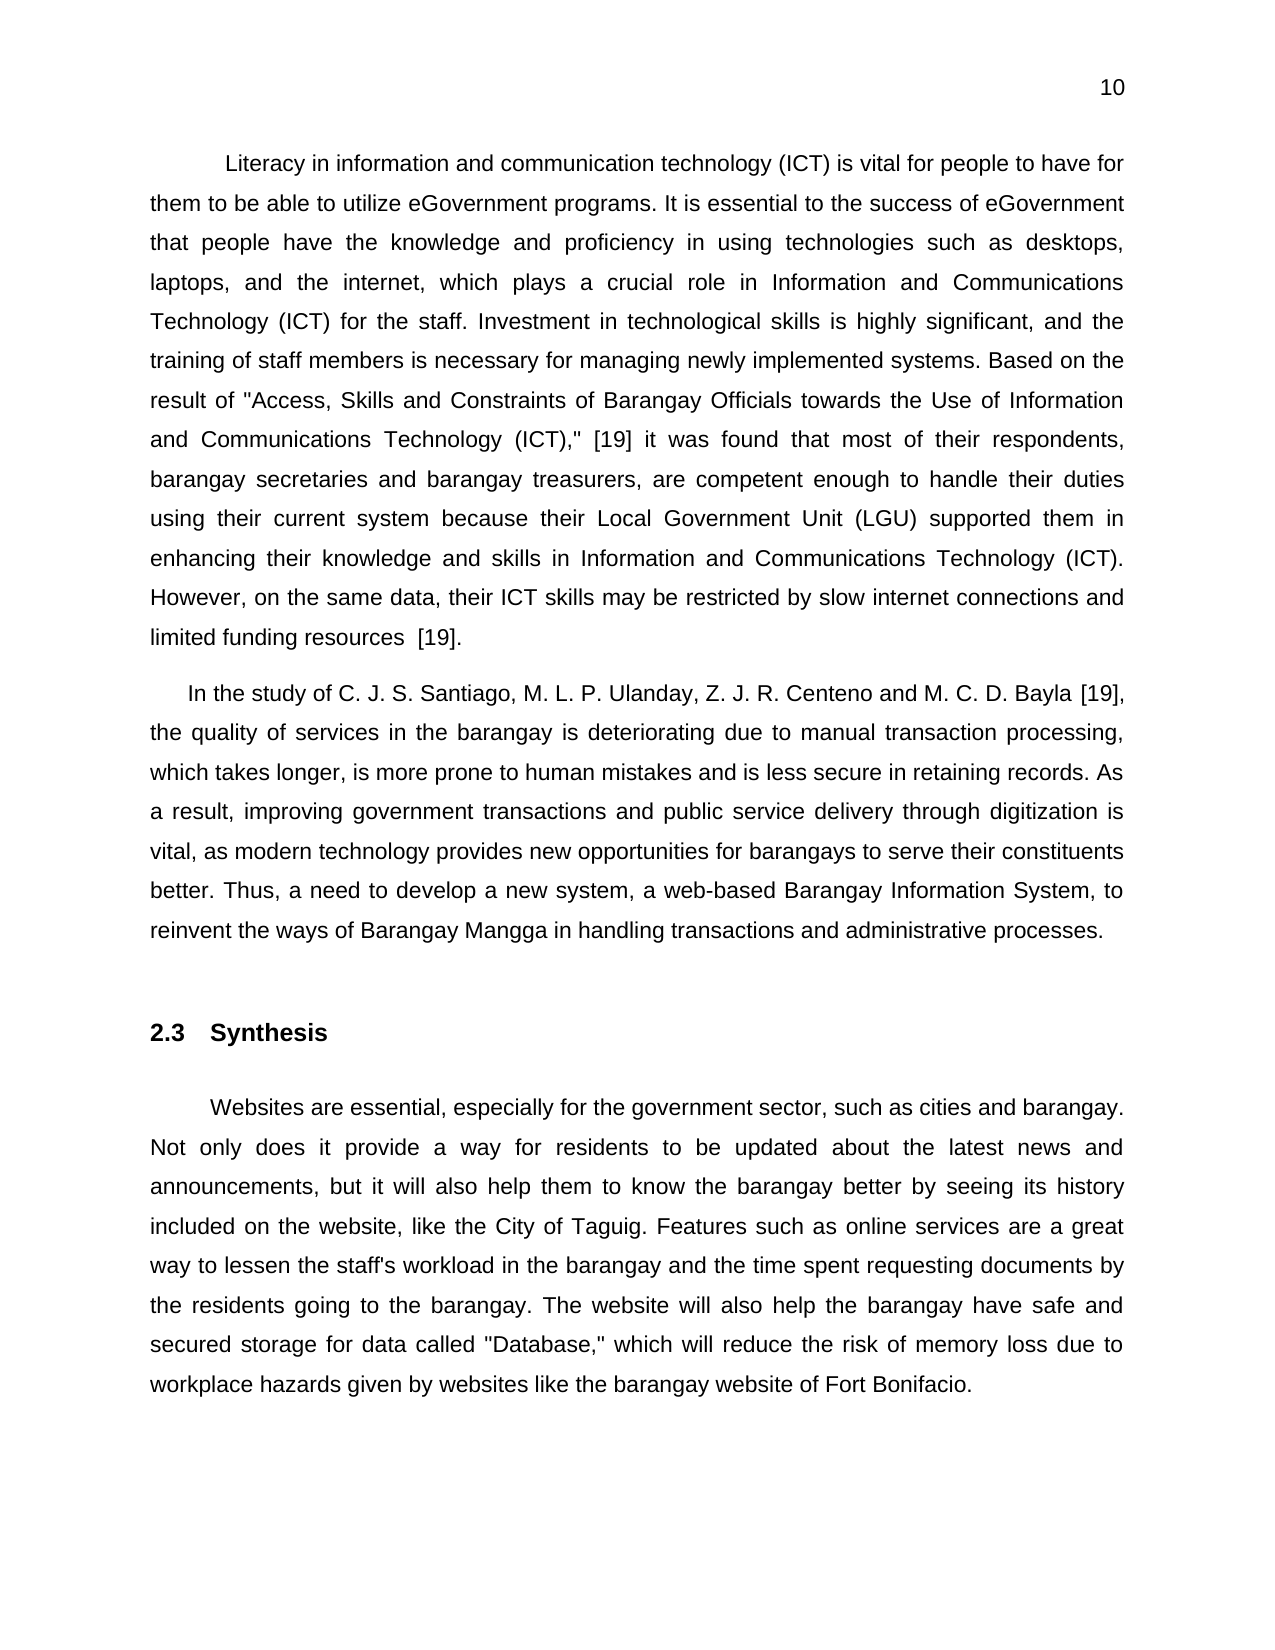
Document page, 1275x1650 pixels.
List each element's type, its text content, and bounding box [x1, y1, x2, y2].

text Websites are essential, especially for the government sector, such as cities and barangay. Not only does it provide a way for residents to be updated about the latest news and announcements, but it will also help them to know the barangay better by seeing its history included on the website, like the City of Taguig. Features such as online services are a great way to lessen the staff's workload in the barangay and the time spent requesting documents by the residents going to the barangay. The website will also help the barangay have safe and secured storage for data called "Database," which will reduce the risk of memory loss due to workplace hazards given by websites like the barangay website of Fort Bonifacio. [150, 1094, 1125, 1397]
text Literacy in information and communication technology (ICT) is vital for people to have for them to be able to utilize eGovernment programs. It is essential to the success of eGovernment that people have the knowledge and proficiency in using technologies such as desktops, laptops, and the internet, which plays a crucial role in Information and Communications Technology (ICT) for the staff. Investment in technological skills is highly significant, and the training of staff members is necessary for managing newly implemented systems. Based on the result of "Access, Skills and Constraints of Barangay Officials towards the Use of Information and Communications Technology (ICT)," it was found that most of their respondents, barangay secretaries and barangay treasurers, are competent enough to handle their duties using their current system because their Local Government Unit (LGU) supported them in enhancing their knowledge and skills in Information and Communications Technology (ICT). However, on the same data, their ICT skills may be restricted by slow internet connections and limited funding resources . [150, 150, 1125, 650]
text In the study of C. J. S. Santiago, M. L. P. Ulanday, Z. J. R. Centeno and M. C. D. Bayla , the quality of services in the barangay is deteriorating due to manual transaction processing, which takes longer, is more prone to human mistakes and is less secure in retaining records. As a result, improving government transactions and public service delivery through digitization is vital, as modern technology provides new opportunities for barangays to serve their constituents better. Thus, a need to develop a new system, a web-based Barangay Information System, to reinvent the ways of Barangay Mangga in handling transactions and administrative processes. [150, 680, 1125, 943]
subtitle Synthesis [150, 1018, 1125, 1047]
